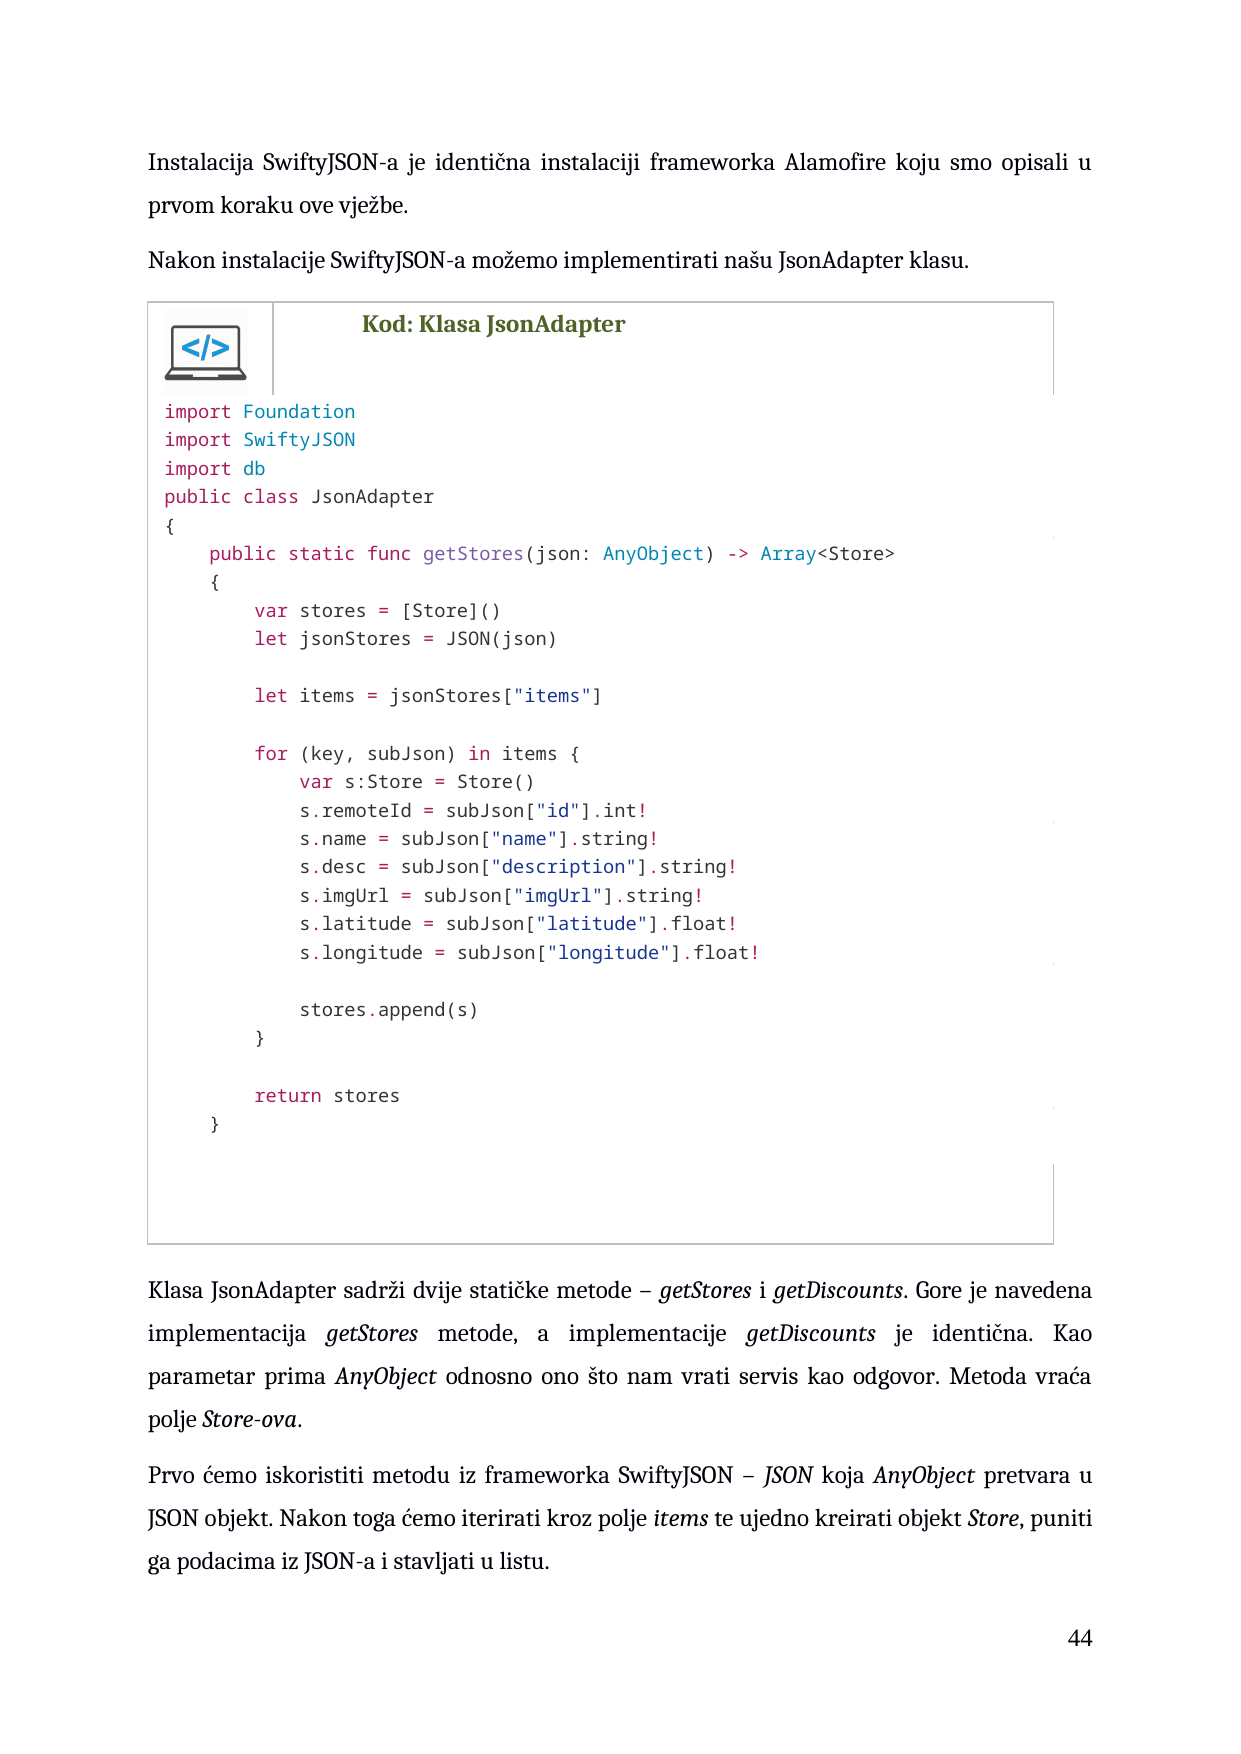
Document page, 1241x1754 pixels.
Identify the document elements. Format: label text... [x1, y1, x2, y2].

text Prvo ćemo iskoristiti metodu iz frameworka SwiftyJSON – JSON koja AnyObject pretvara u JSON objekt. Nakon toga ćemo iterirati kroz polje items te ujedno kreirati objekt Store, puniti ga podacima iz JSON-a i stavljati u listu. [148, 1461, 1093, 1576]
text Klasa JsonAdapter sadrži dvije statičke metode – getStores i getDiscounts. Gore je navedena implementacija getStores metode, a implementacije getDiscounts je identična. Kao parametar prima AnyObject odnosno ono što nam vrati servis kao odgovor. Metoda vraća polje Store-ova. [148, 1276, 1093, 1434]
text Nakon instalacije SwiftyJSON-a možemo implementirati našu JsonAdapter klasu. [148, 246, 1093, 275]
picture [162, 309, 249, 396]
text Instalacija SwiftyJSON-a je identična instalaciji frameworka Alamofire koju smo opisali u prvom koraku ove vježbe. [148, 148, 1093, 219]
